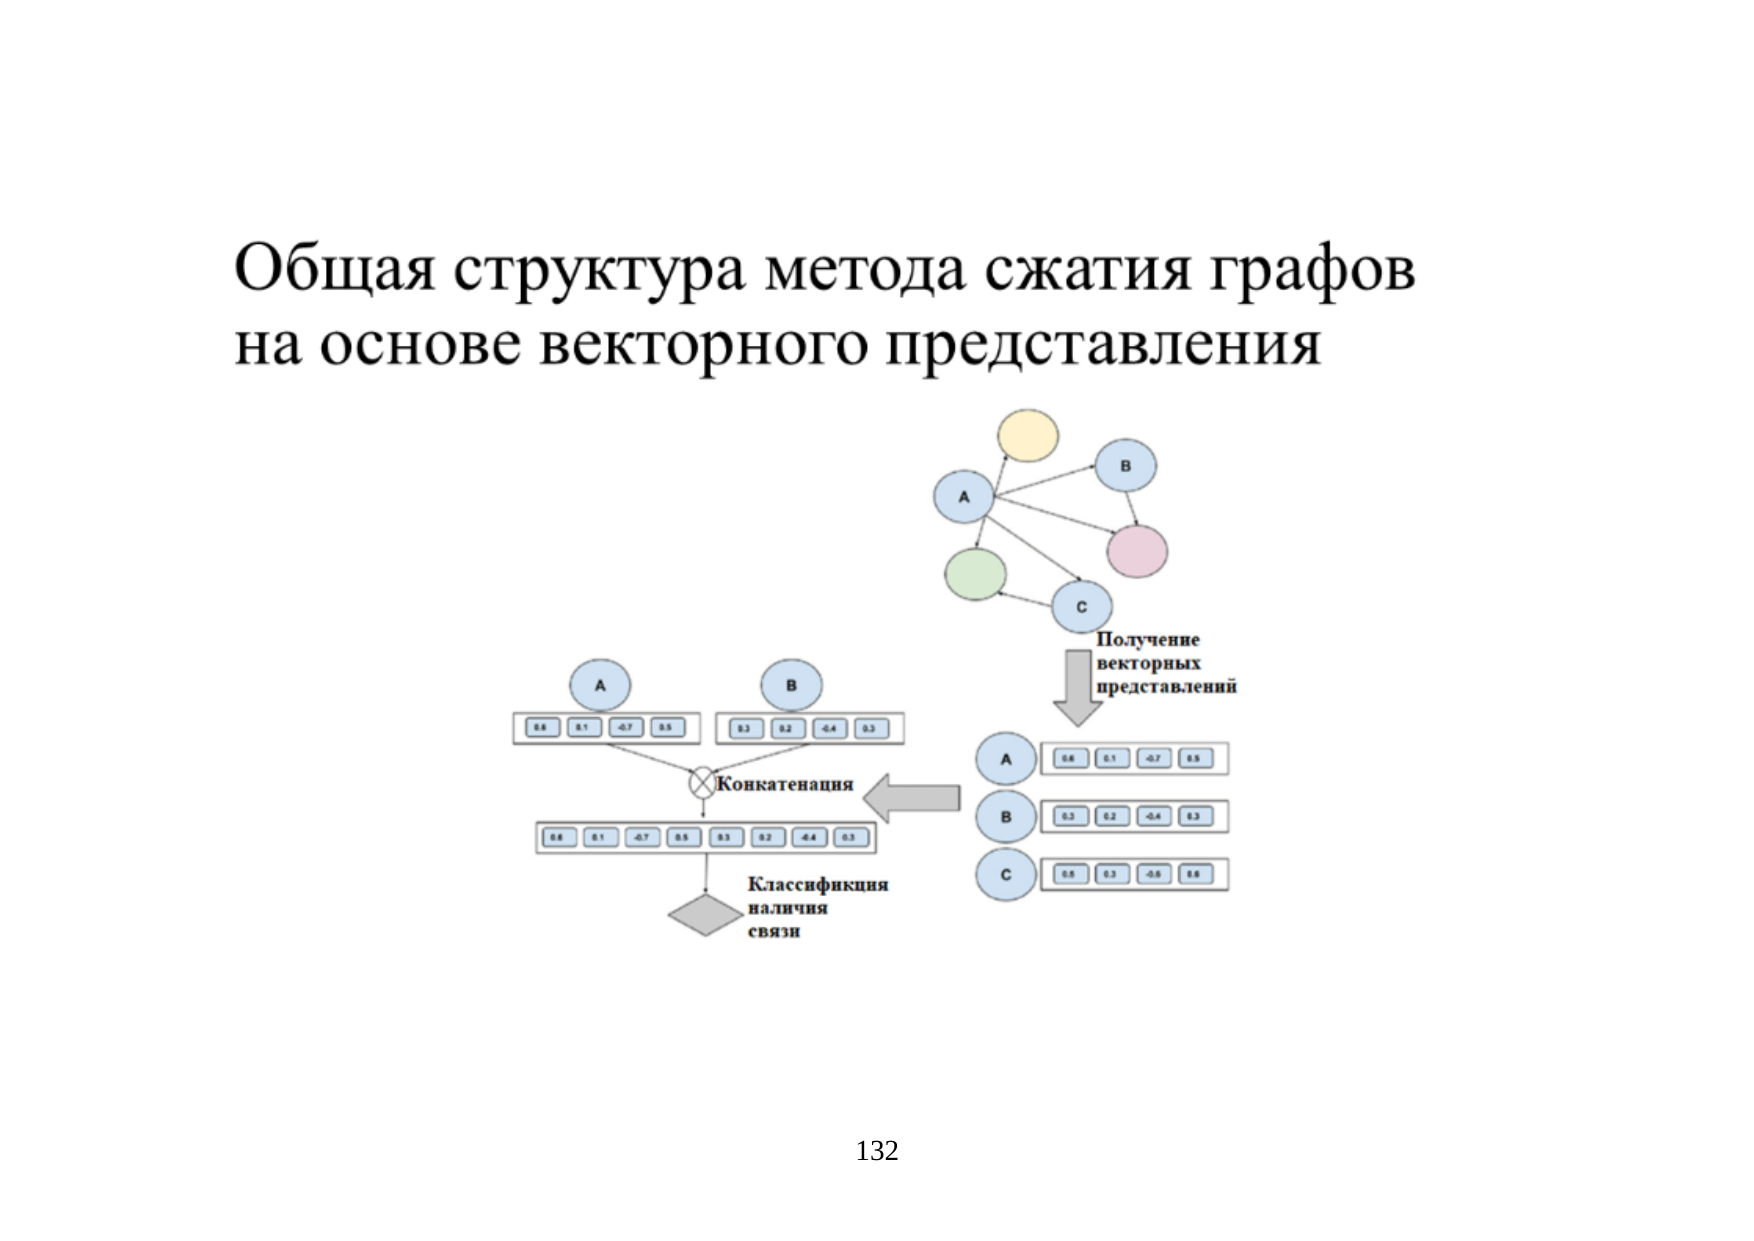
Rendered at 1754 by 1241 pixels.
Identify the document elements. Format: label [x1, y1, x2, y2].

picture [118, 177, 1636, 1031]
